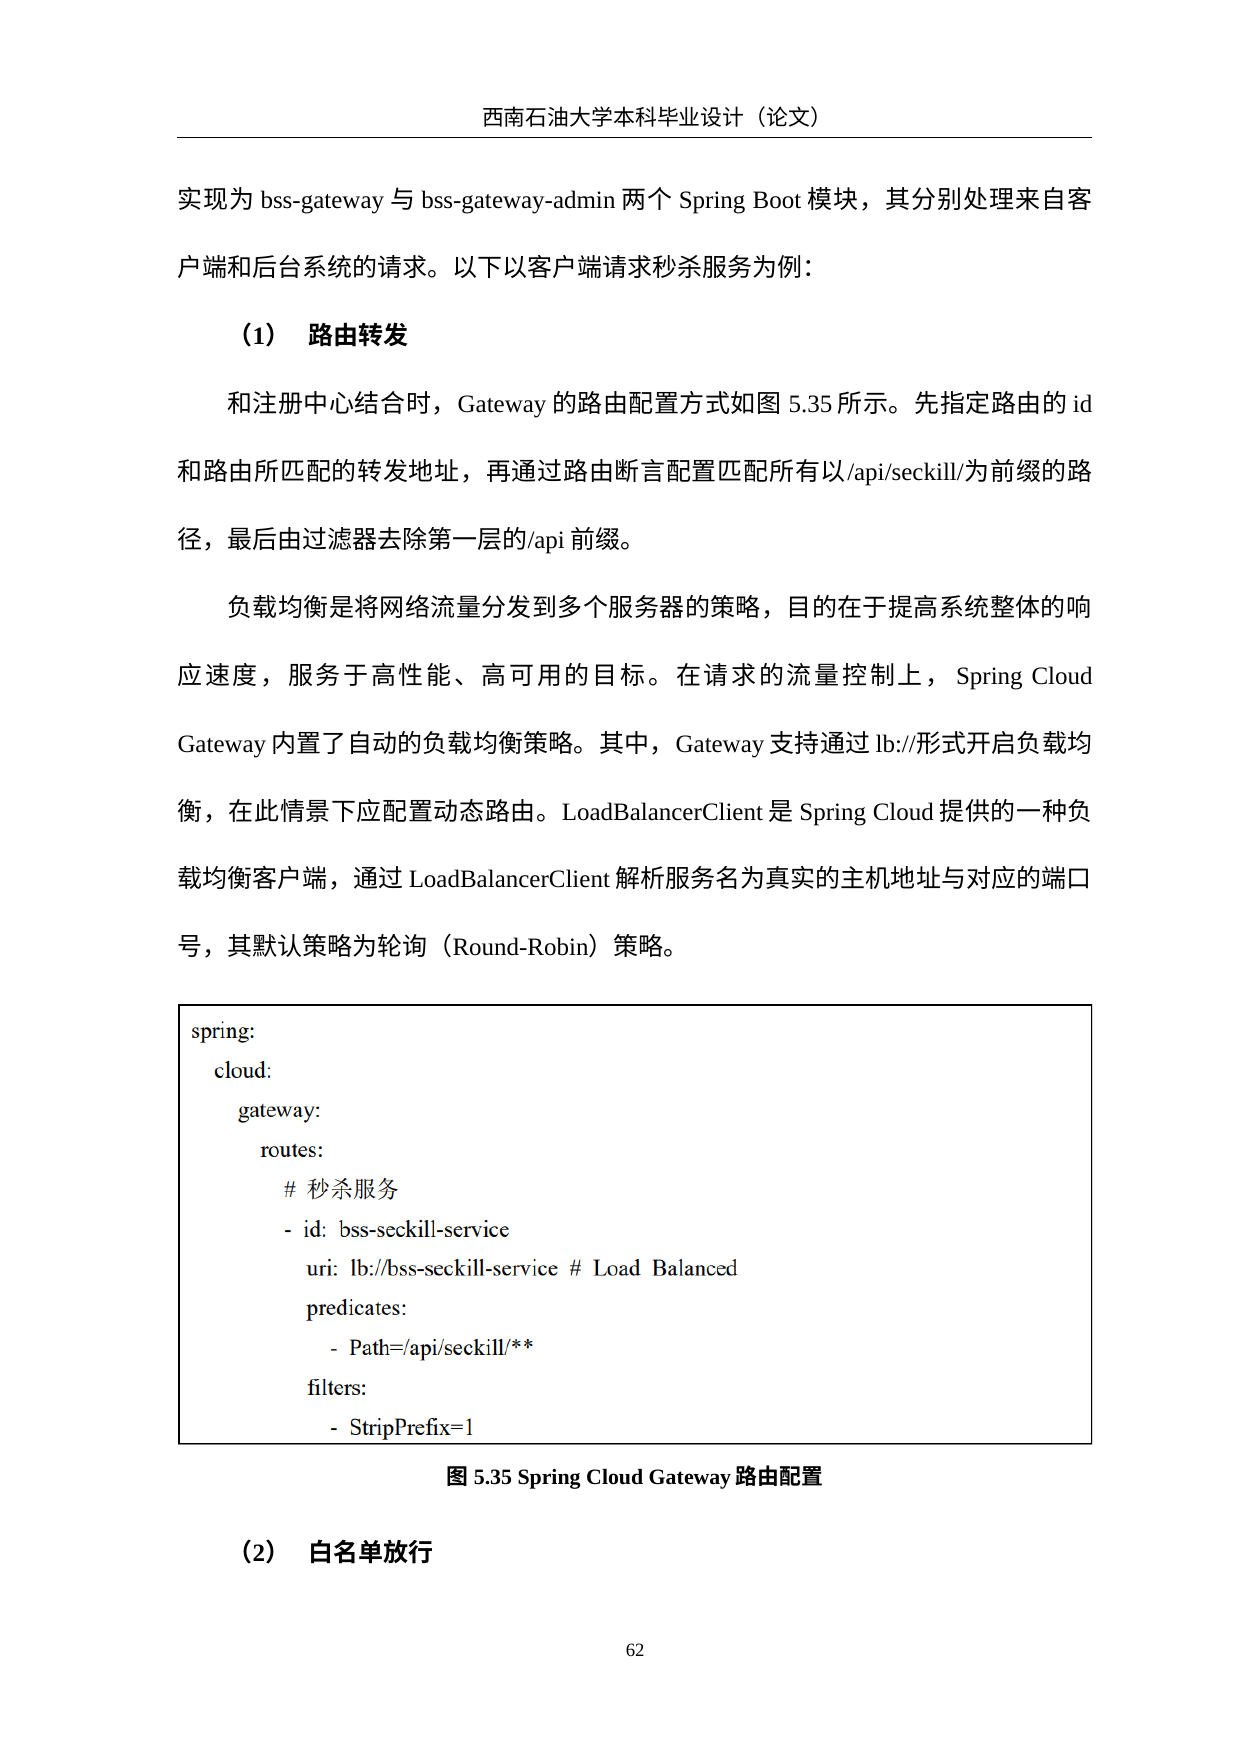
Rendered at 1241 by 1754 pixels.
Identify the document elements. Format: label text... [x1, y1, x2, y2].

list 路由转发 [227, 300, 1092, 368]
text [177, 164, 1092, 300]
text 负载均衡是将网络流量分发到多个服务器的策略，目的在于提高系统整体的响应速度，服务于高性能、高可用的目标。在请求的流量控制上，Spring Cloud Gateway内置了自动的负载均衡策略。其中，Gateway支持通过lb://形式开启负载均衡，在此情景下应配置动态路由。LoadBalancerClient是Spring Cloud提供的一种负载均衡客户端，通过LoadBalancerClient解析服务名为真实的主机地址与对应的端口号，其默认策略为轮询（Round-Robin）策略。 [177, 571, 1092, 979]
list 白名单放行 [227, 1517, 1092, 1585]
picture [177, 1003, 1093, 1445]
